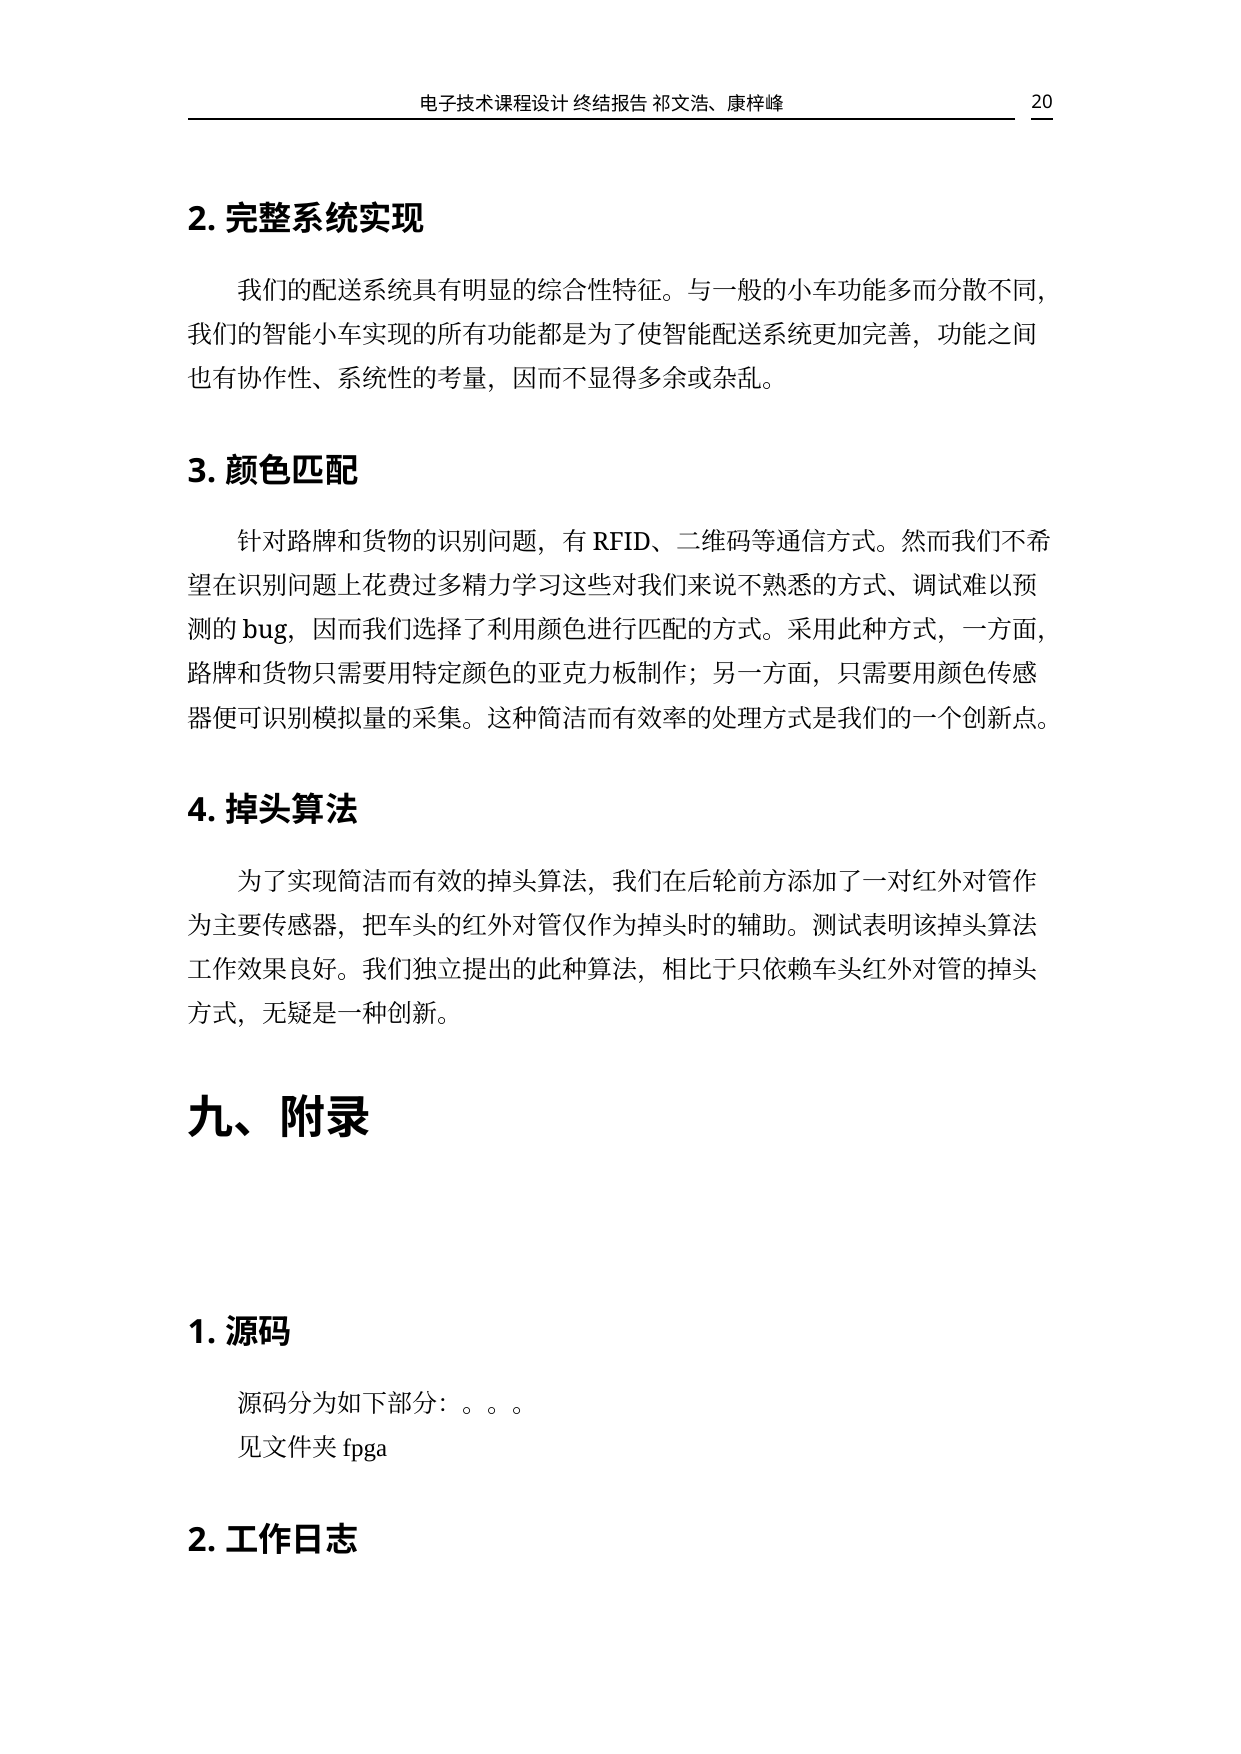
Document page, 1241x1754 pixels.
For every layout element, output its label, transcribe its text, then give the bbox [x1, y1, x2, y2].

text 源码分为如下部分：。。。 [187, 1380, 1053, 1424]
text 4. 掉头算法 [187, 763, 1053, 851]
text 1. 源码 [187, 1285, 1053, 1373]
text 我们的配送系统具有明显的综合性特征。与一般的小车功能多而分散不同，我们的智能小车实现的所有功能都是为了使智能配送系统更加完善，功能之间也有协作性、系统性的考量，因而不显得多余或杂乱。 [187, 266, 1053, 398]
text 九、附录 [187, 1069, 1053, 1157]
text 为了实现简洁而有效的掉头算法，我们在后轮前方添加了一对红外对管作为主要传感器，把车头的红外对管仅作为掉头时的辅助。测试表明该掉头算法工作效果良好。我们独立提出的此种算法，相比于只依赖车头红外对管的掉头方式，无疑是一种创新。 [187, 858, 1053, 1034]
text 针对路牌和货物的识别问题，有RFID、二维码等通信方式。然而我们不希望在识别问题上花费过多精力学习这些对我们来说不熟悉的方式、调试难以预测的bug，因而我们选择了利用颜色进行匹配的方式。采用此种方式，一方面，路牌和货物只需要用特定颜色的亚克力板制作；另一方面，只需要用颜色传感器便可识别模拟量的采集。这种简洁而有效率的处理方式是我们的一个创新点。 [187, 518, 1053, 738]
text 3. 颜色匹配 [187, 423, 1053, 512]
text 见文件夹fpga [187, 1424, 1053, 1468]
text 2. 完整系统实现 [187, 172, 1053, 260]
text 2. 工作日志 [187, 1493, 1053, 1581]
